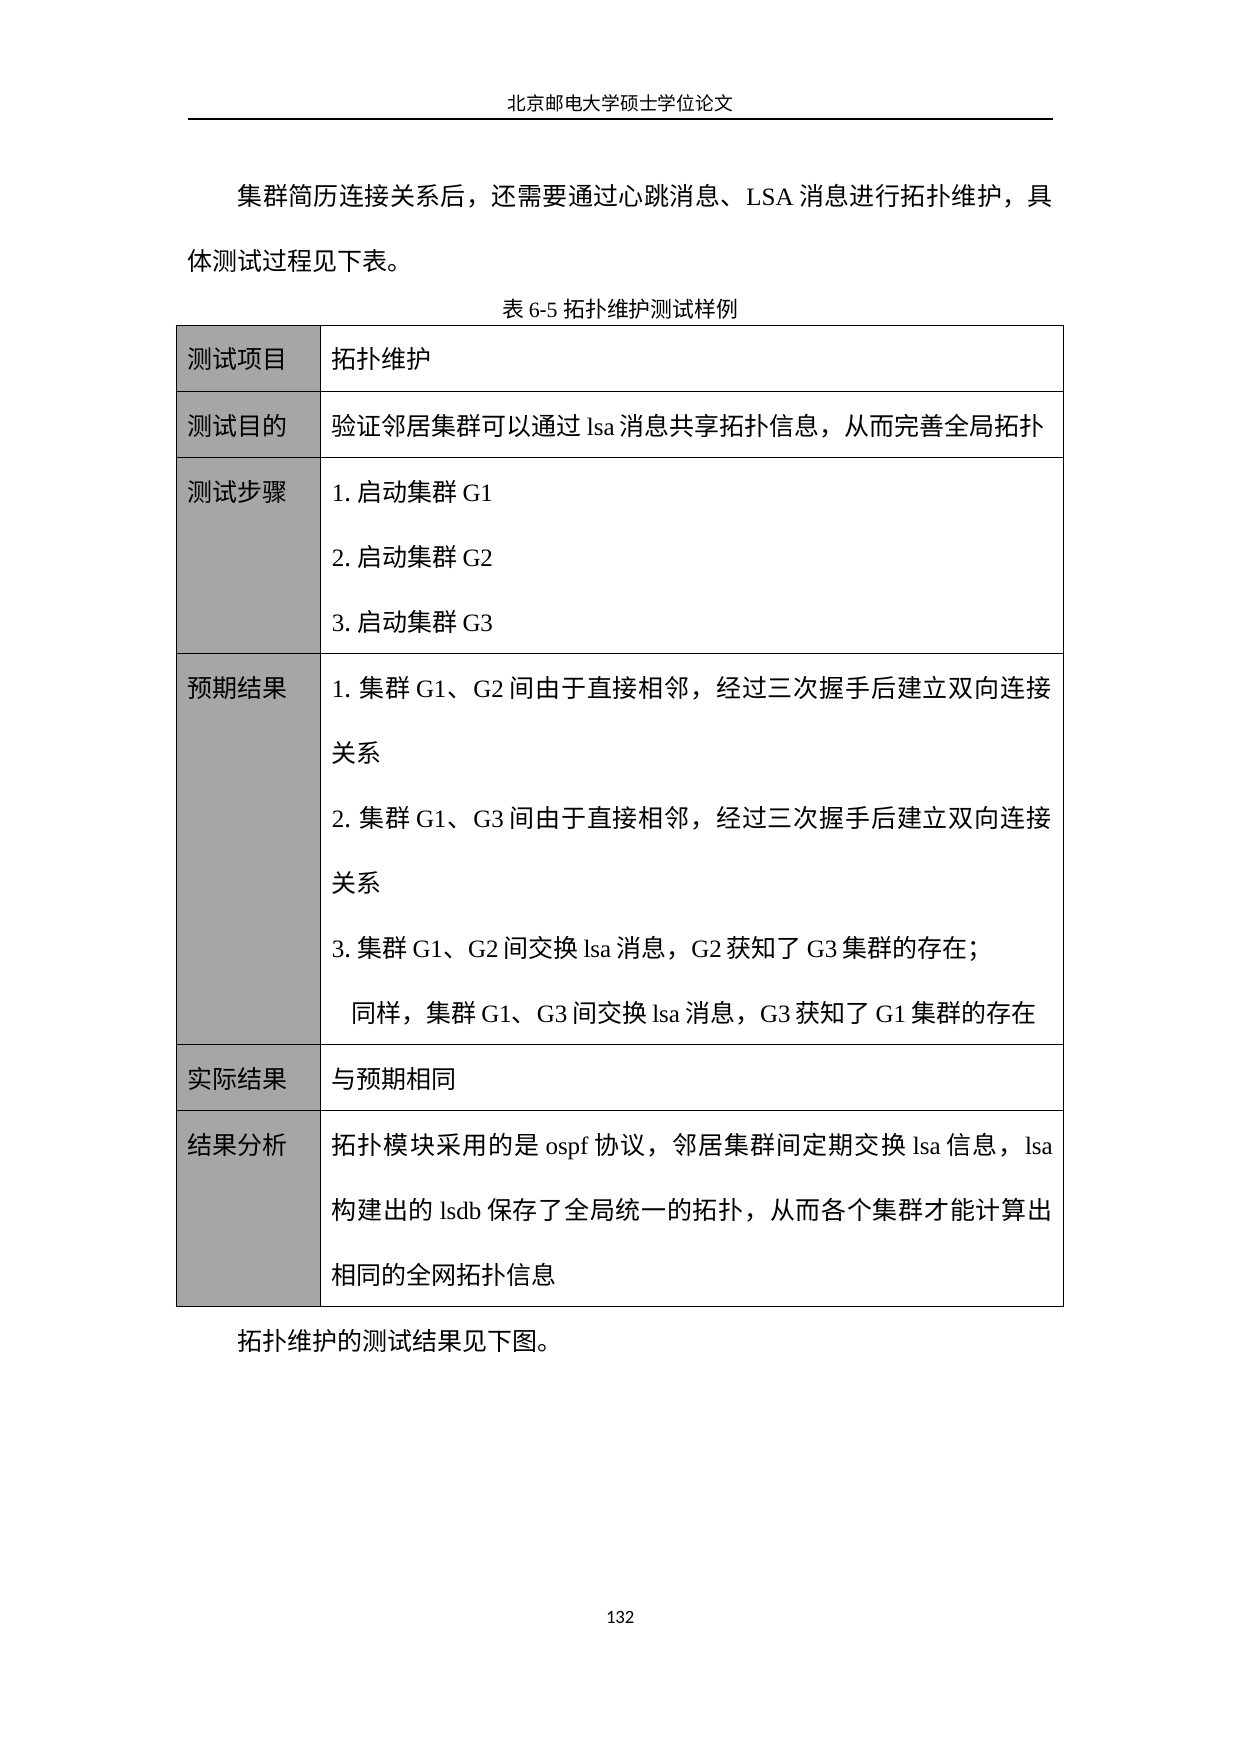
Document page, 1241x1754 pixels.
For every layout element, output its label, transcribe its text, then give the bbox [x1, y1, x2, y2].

table_cell 实际结果 [177, 1045, 320, 1110]
table_cell 测试目的 [177, 392, 320, 457]
table_cell 1. 集群G1、G2间由于直接相邻，经过三次握手后建立双向连接关系 2. 集群G1、G3间由于直接相邻，经过三次握手后建立双向连接关系 3. 集群G1、G2间交换lsa消息，G2获知了G3集群的存在； 同样，集群G1、G3间交换lsa消息，G3获知了G1集群的存在 [321, 654, 1063, 1044]
text 拓扑维护的测试结果见下图。 [187, 1307, 1053, 1372]
table_cell 测试步骤 [177, 458, 320, 653]
table_cell 1. 启动集群G1 2. 启动集群G2 3. 启动集群G3 [321, 458, 1063, 653]
text 集群简历连接关系后，还需要通过心跳消息、LSA消息进行拓扑维护，具体测试过程见下表。 [187, 162, 1053, 292]
table_cell 验证邻居集群可以通过lsa消息共享拓扑信息，从而完善全局拓扑 [321, 392, 1063, 457]
table_cell 预期结果 [177, 654, 320, 1044]
text 表6-5 拓扑维护测试样例 [187, 292, 1053, 324]
table_header 测试项目 [177, 326, 320, 391]
table_cell 与预期相同 [321, 1045, 1063, 1110]
table_cell 拓扑模块采用的是ospf协议，邻居集群间定期交换lsa信息，lsa构建出的lsdb保存了全局统一的拓扑，从而各个集群才能计算出相同的全网拓扑信息 [321, 1111, 1063, 1306]
table_header 拓扑维护 [321, 326, 1063, 391]
table_cell 结果分析 [177, 1111, 320, 1306]
